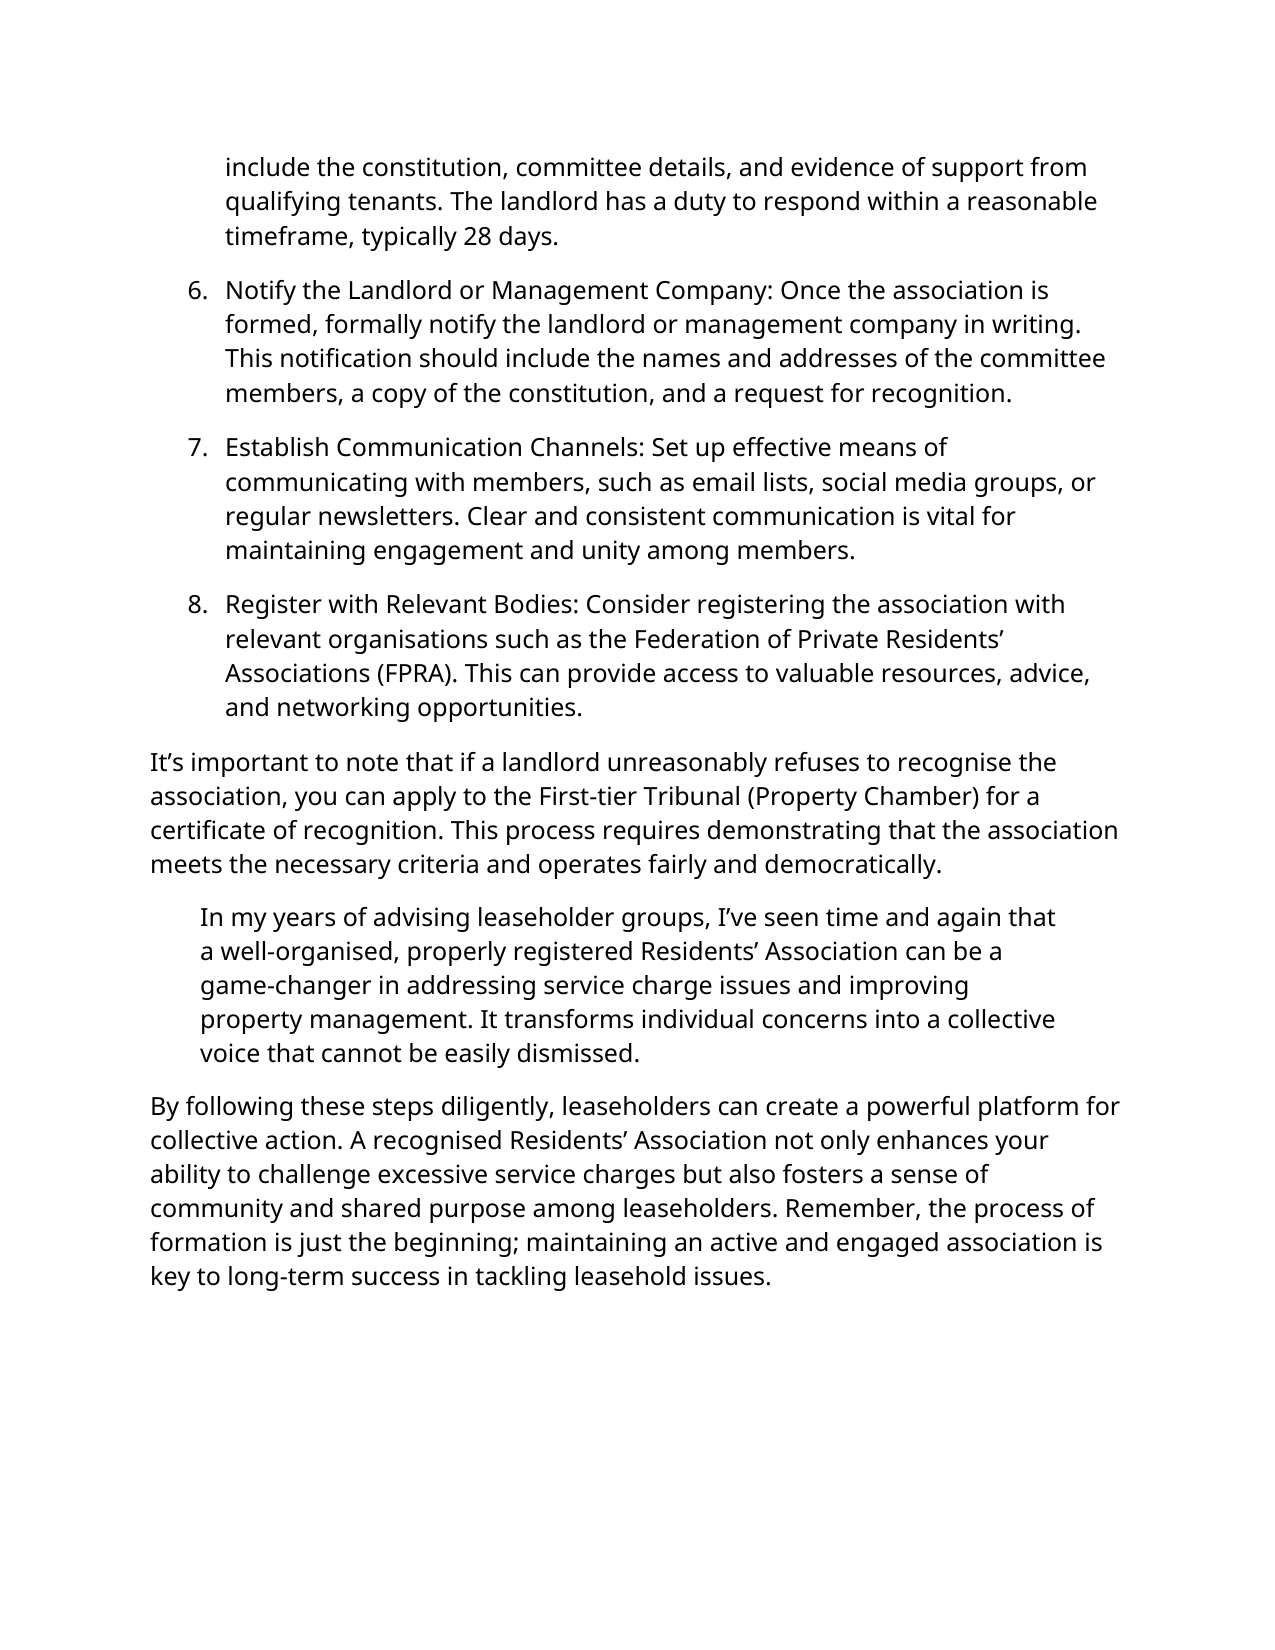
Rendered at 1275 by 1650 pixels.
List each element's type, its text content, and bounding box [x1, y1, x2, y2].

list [187, 150, 1125, 252]
list Register with Relevant Bodies: Consider registering the association with relevant organisations such as the Federation of Private Residents’ Associations (FPRA). This can provide access to valuable resources, advice, and networking opportunities. [187, 587, 1125, 723]
list Establish Communication Channels: Set up effective means of communicating with members, such as email lists, social media groups, or regular newsletters. Clear and consistent communication is vital for maintaining engagement and unity among members. [187, 430, 1125, 566]
text By following these steps diligently, leaseholders can create a powerful platform for collective action. A recognised Residents’ Association not only enhances your ability to challenge excessive service charges but also fosters a sense of community and shared purpose among leaseholders. Remember, the process of formation is just the beginning; maintaining an active and engaged association is key to long-term success in tackling leasehold issues. [150, 1088, 1125, 1293]
text It’s important to note that if a landlord unreasonably refuses to recognise the association, you can apply to the First-tier Tribunal (Property Chamber) for a certificate of recognition. This process requires demonstrating that the association meets the necessary criteria and operates fairly and democratically. [150, 744, 1125, 881]
list Notify the Landlord or Management Company: Once the association is formed, formally notify the landlord or management company in writing. This notification should include the names and addresses of the committee members, a copy of the constitution, and a request for recognition. [187, 273, 1125, 409]
text In my years of advising leaseholder groups, I’ve seen time and again that a well-organised, properly registered Residents’ Association can be a game-changer in addressing service charge issues and improving property management. It transforms individual concerns into a collective voice that cannot be easily dismissed. [200, 899, 1075, 1069]
